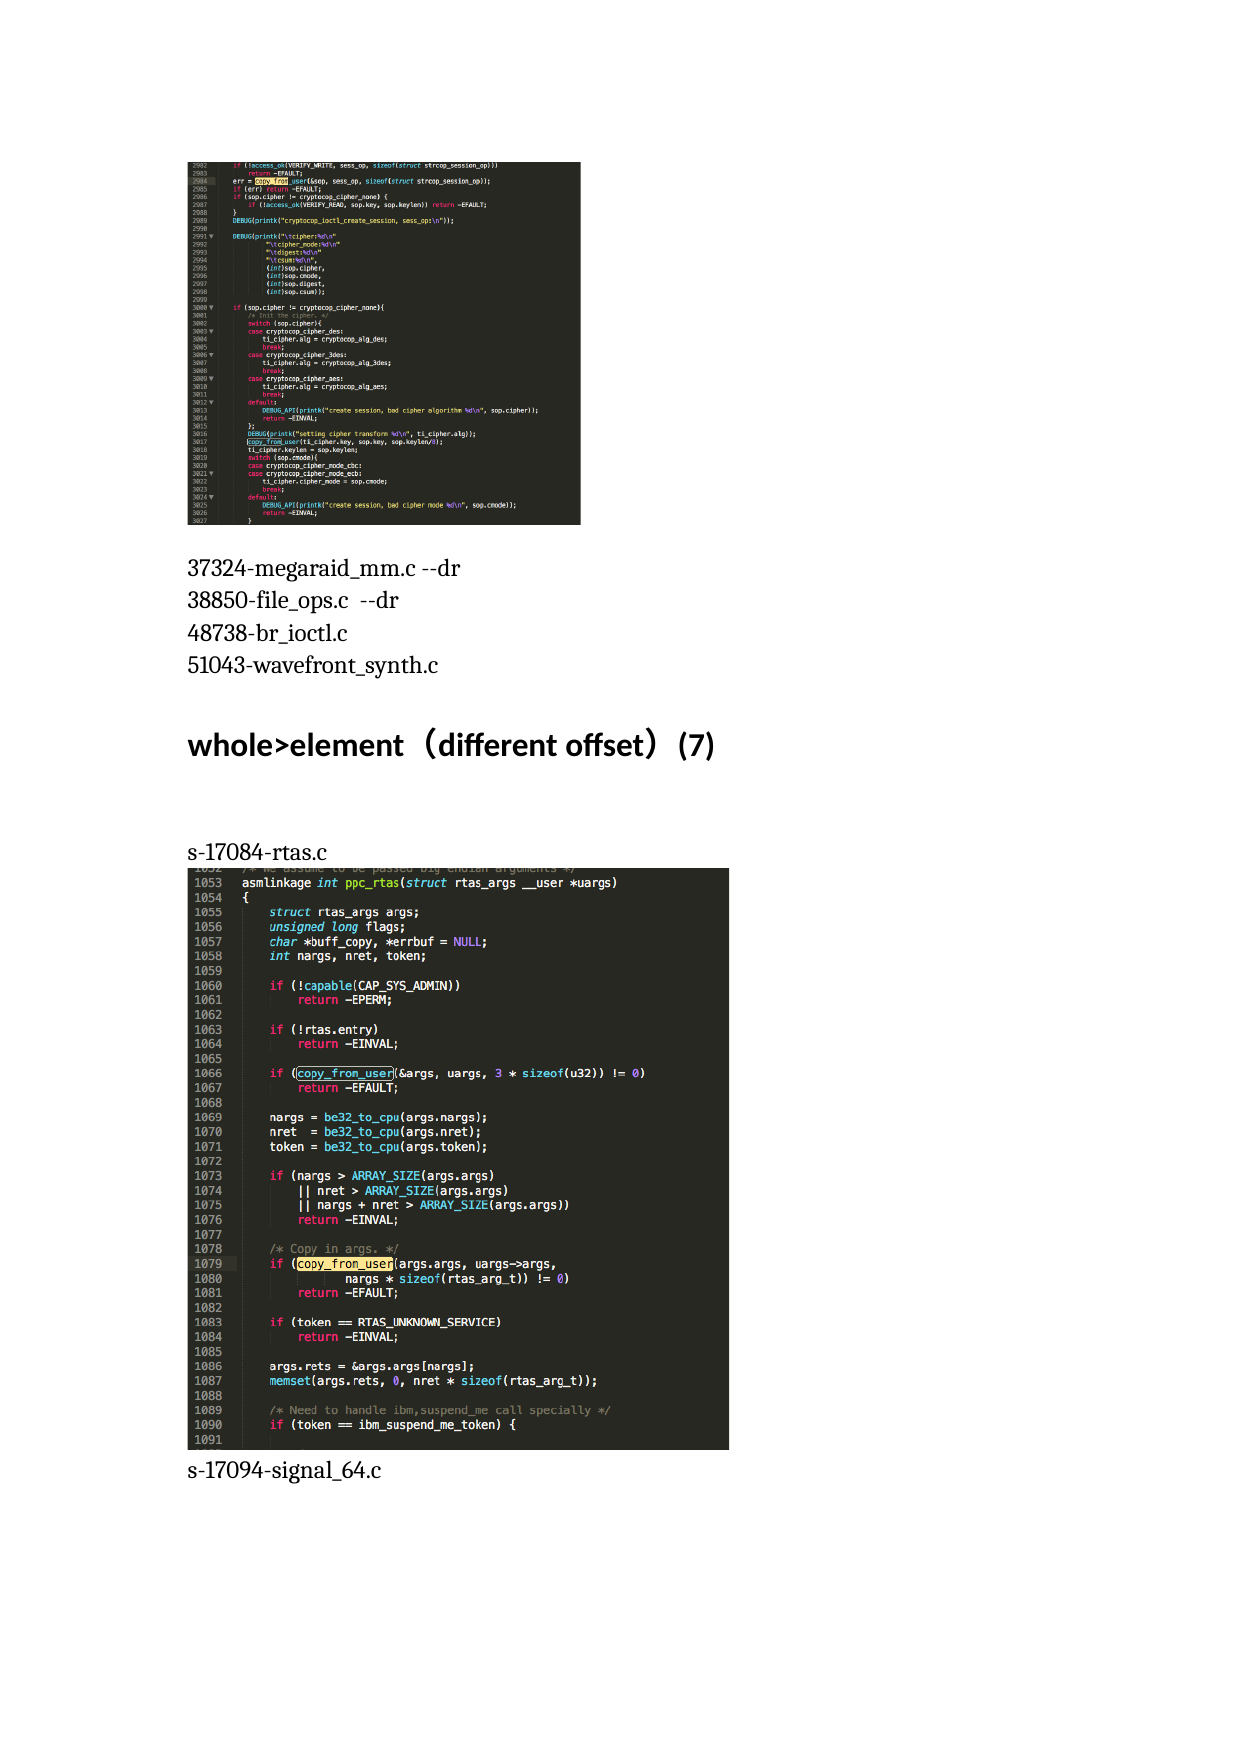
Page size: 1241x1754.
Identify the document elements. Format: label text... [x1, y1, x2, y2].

text 38850-file_ops.c --dr [187, 584, 1053, 617]
picture [187, 868, 730, 1450]
text 48738-br_ioctl.c [187, 617, 1053, 649]
text s-17094-signal_64.c [187, 1454, 1053, 1486]
text s-17084-rtas.c [187, 836, 1053, 869]
subtitle whole>element（different offset）(7) [187, 709, 1053, 774]
text 51043-wavefront_synth.c [187, 649, 1053, 682]
picture [187, 162, 581, 525]
text 37324-megaraid_mm.c --dr [187, 552, 1053, 584]
